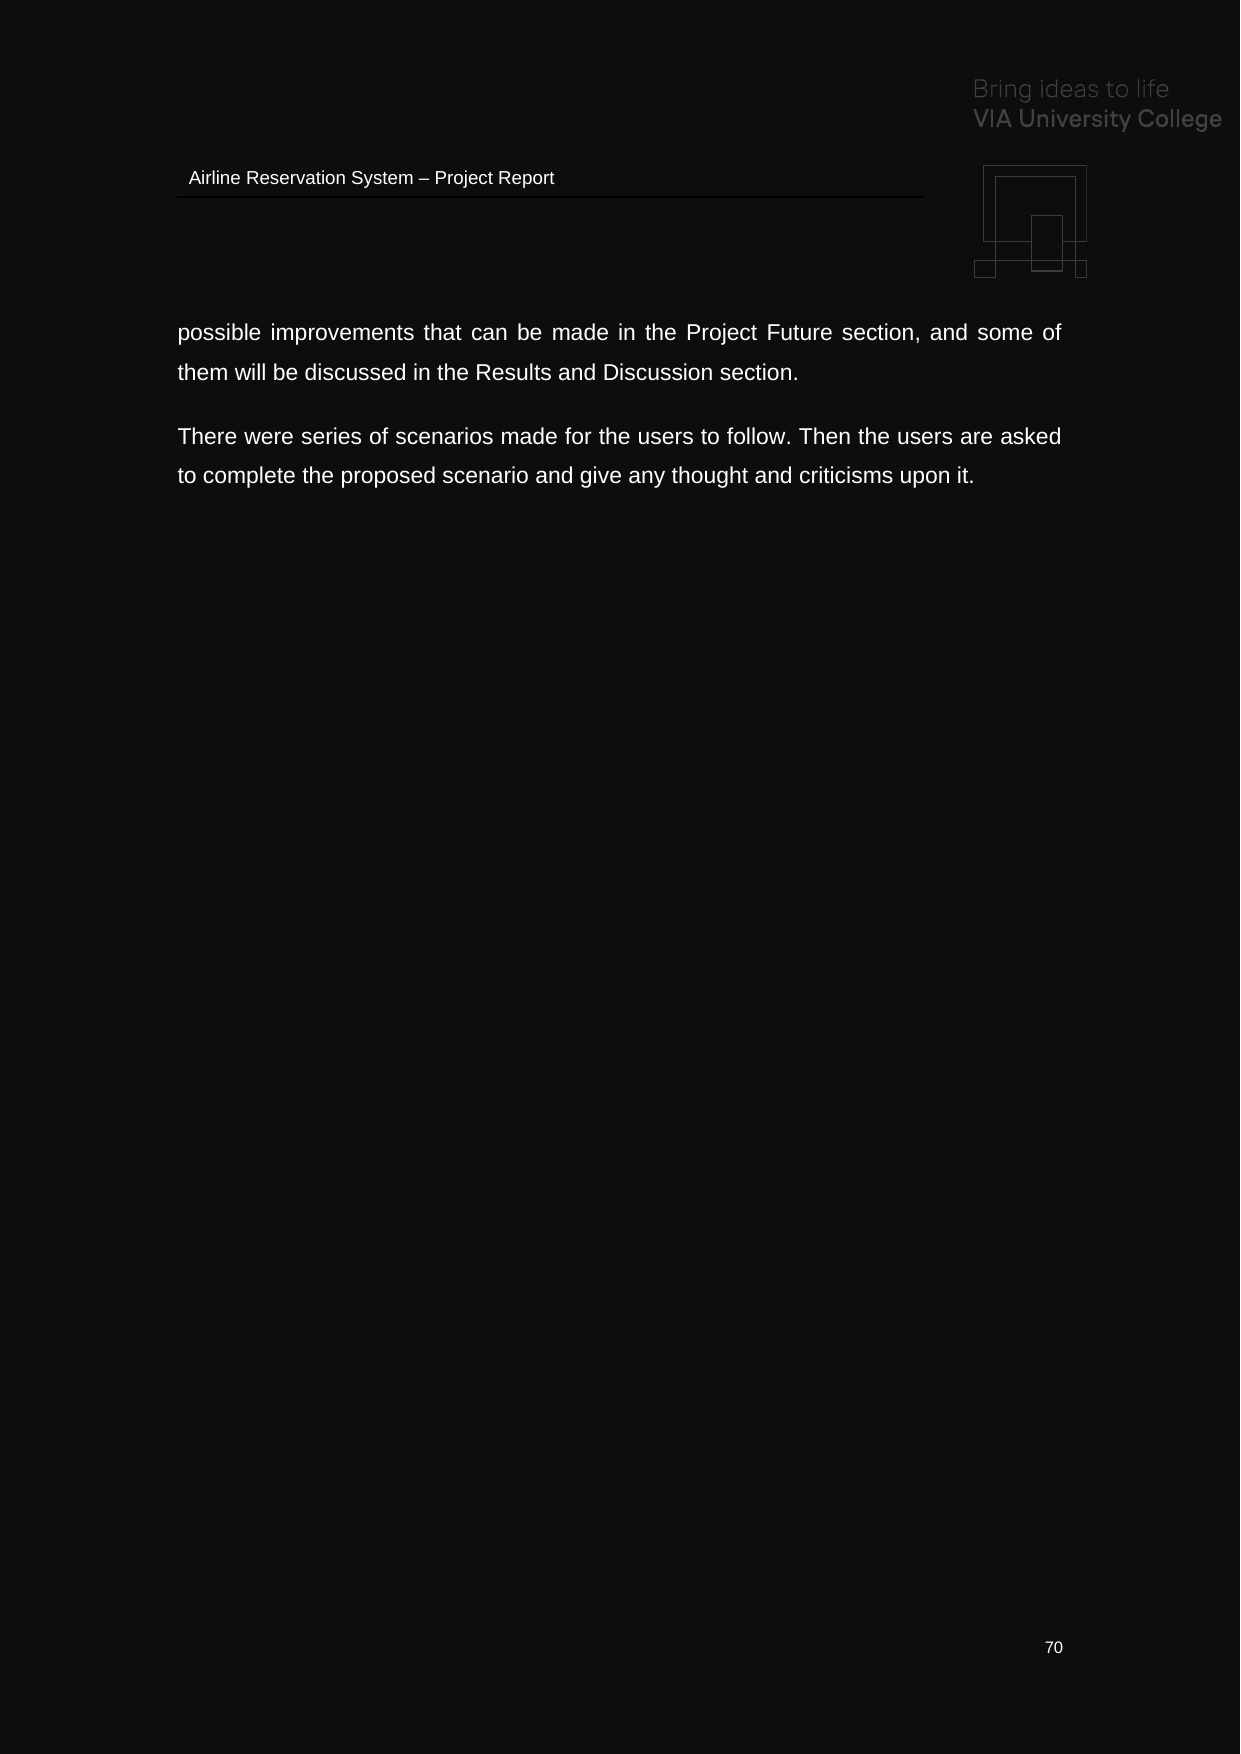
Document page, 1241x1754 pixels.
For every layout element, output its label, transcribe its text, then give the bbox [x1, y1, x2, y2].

text There were series of scenarios made for the users to follow. Then the users are asked to complete the proposed scenario and give any thought and criticisms upon it. [177, 423, 1063, 489]
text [177, 319, 1063, 385]
